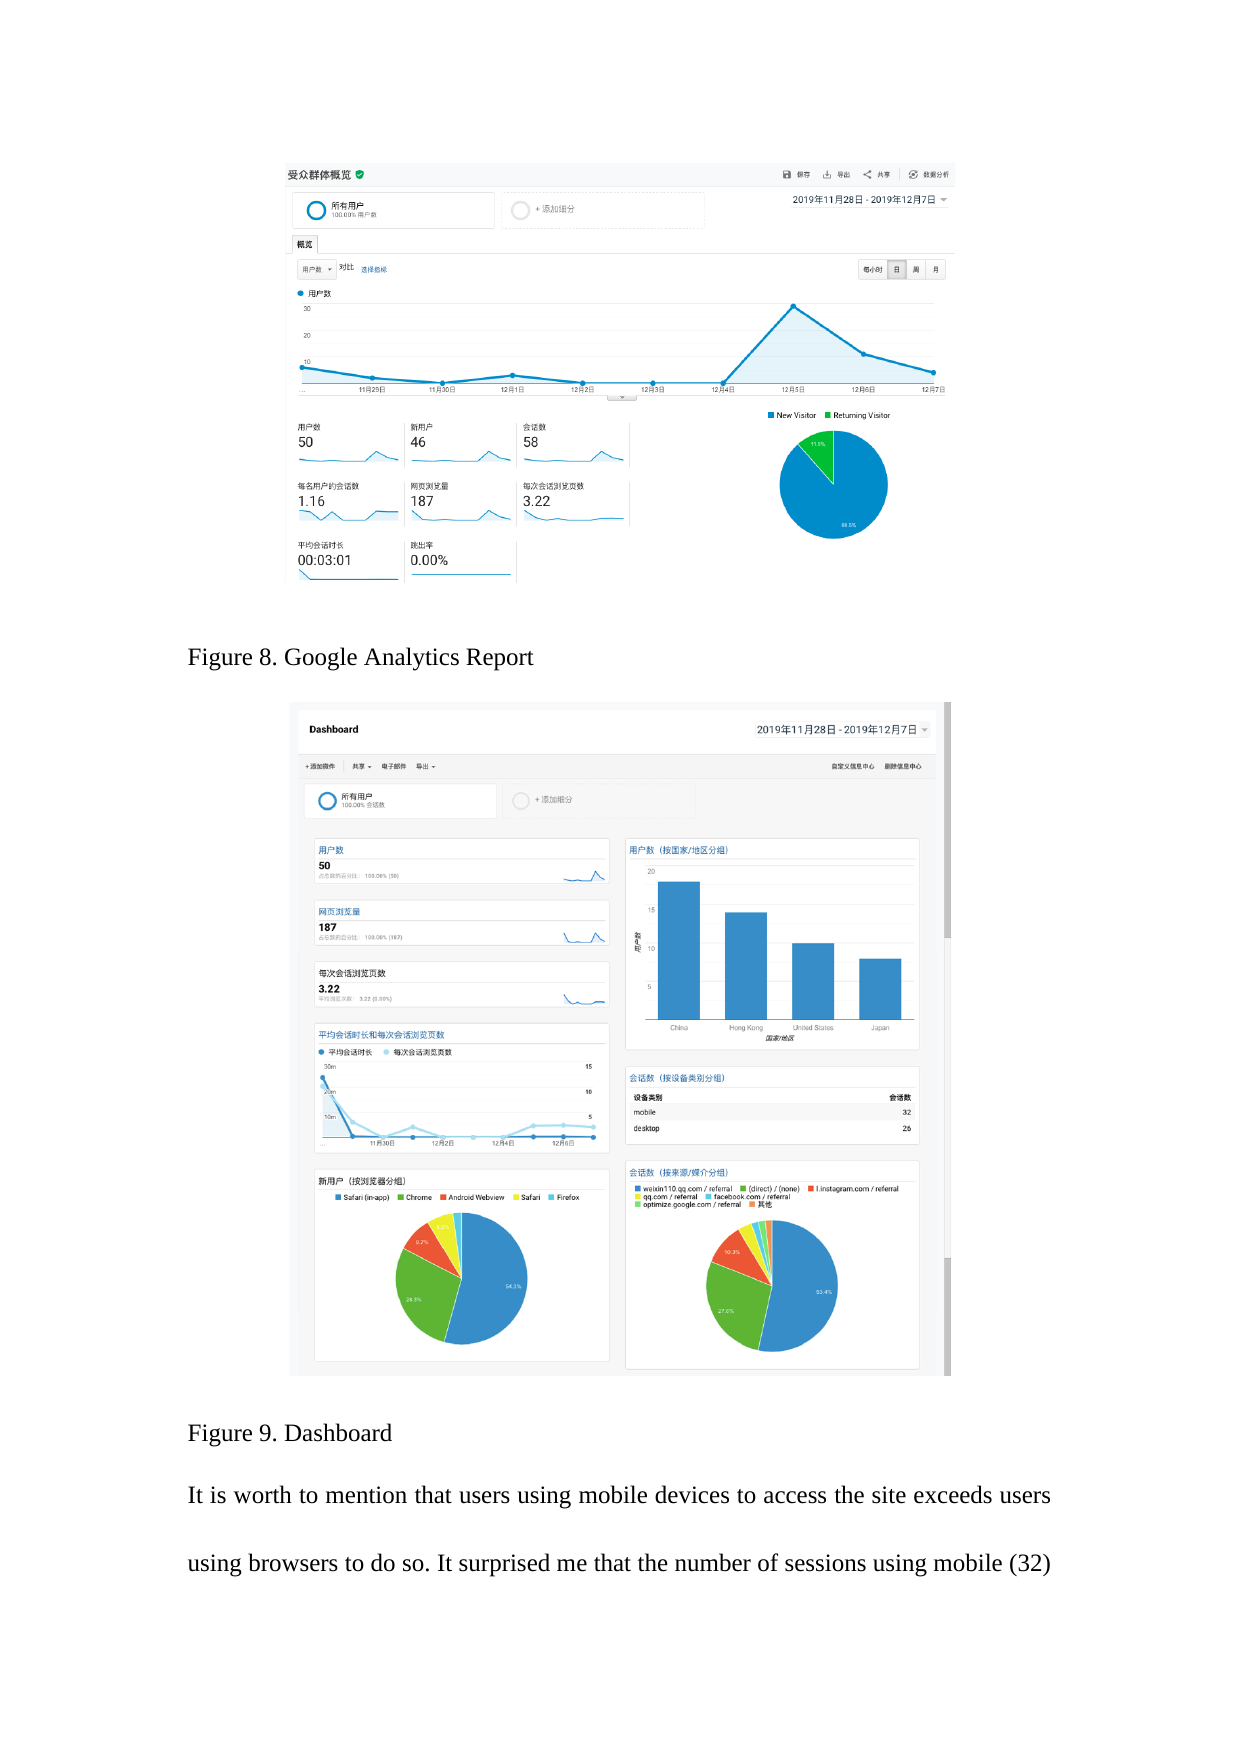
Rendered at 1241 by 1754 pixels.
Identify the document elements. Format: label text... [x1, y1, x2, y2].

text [187, 1478, 1053, 1580]
picture [285, 163, 955, 583]
picture [289, 702, 951, 1376]
text Figure 9. Dashboard [187, 1415, 1053, 1449]
text Figure 8. Google Analytics Report [187, 639, 1053, 673]
